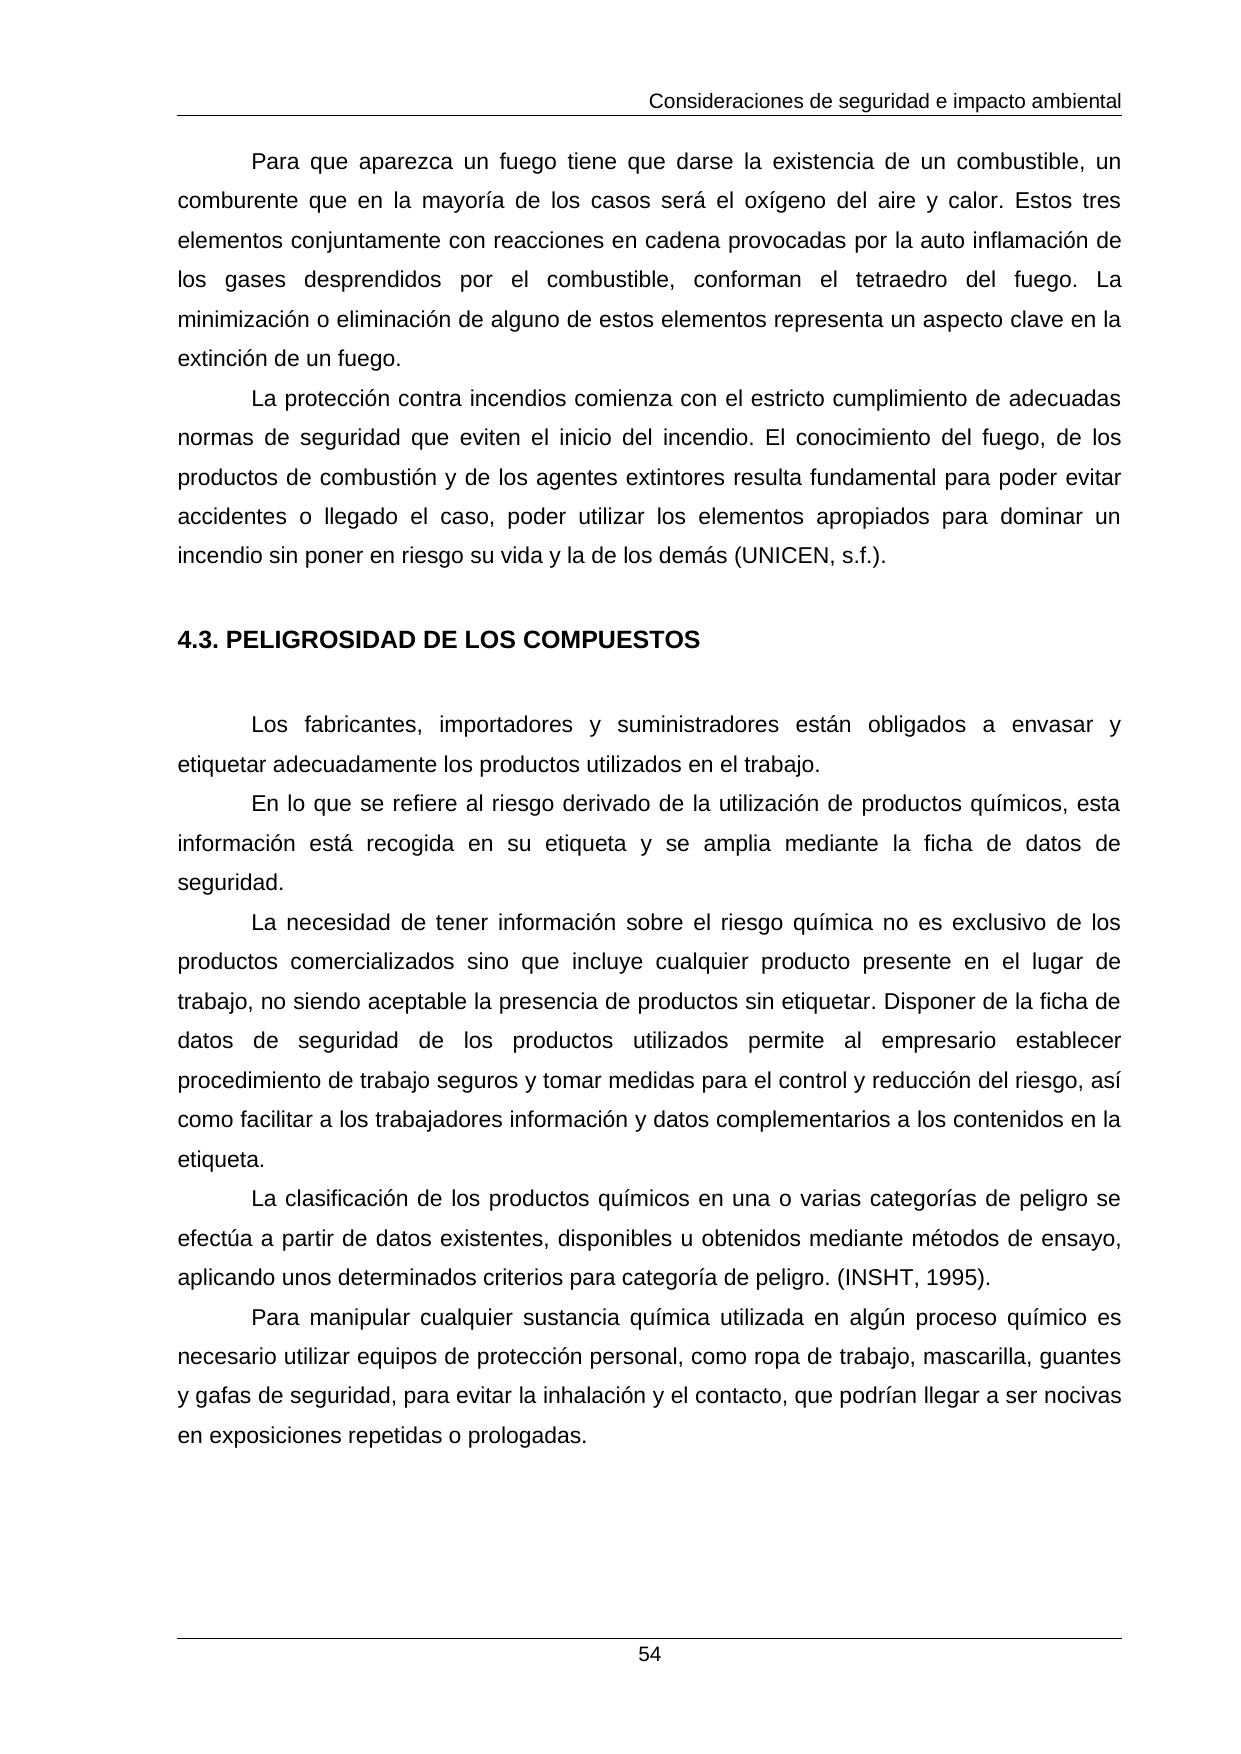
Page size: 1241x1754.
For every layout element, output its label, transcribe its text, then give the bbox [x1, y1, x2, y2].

text Los fabricantes, importadores y suministradores están obligados a envasar y etiquetar adecuadamente los productos utilizados en el trabajo. [177, 711, 1122, 777]
text Para manipular cualquier sustancia química utilizada en algún proceso químico es necesario utilizar equipos de protección personal, como ropa de trabajo, mascarilla, guantes y gafas de seguridad, para evitar la inhalación y el contacto, que podrían llegar a ser nocivas en exposiciones repetidas o prologadas. [177, 1303, 1122, 1448]
text Para que aparezca un fuego tiene que darse la existencia de un combustible, un comburente que en la mayoría de los casos será el oxígeno del aire y calor. Estos tres elementos conjuntamente con reacciones en cadena provocadas por la auto inflamación de los gases desprendidos por el combustible, conforman el tetraedro del fuego. La minimización o eliminación de alguno de estos elementos representa un aspecto clave en la extinción de un fuego. [177, 148, 1122, 371]
text 4.3. PELIGROSIDAD DE LOS COMPUESTOS [177, 625, 1122, 654]
text La protección contra incendios comienza con el estricto cumplimiento de adecuadas normas de seguridad que eviten el inicio del incendio. El conocimiento del fuego, de los productos de combustión y de los agentes extintores resulta fundamental para poder evitar accidentes o llegado el caso, poder utilizar los elementos apropiados para dominar un incendio sin poner en riesgo su vida y la de los demás (UNICEN, s.f.). [177, 384, 1122, 569]
text La clasificación de los productos químicos en una o varias categorías de peligro se efectúa a partir de datos existentes, disponibles u obtenidos mediante métodos de ensayo, aplicando unos determinados criterios para categoría de peligro. (INSHT, 1995). [177, 1185, 1122, 1290]
text En lo que se refiere al riesgo derivado de la utilización de productos químicos, esta información está recogida en su etiqueta y se amplia mediante la ficha de datos de seguridad. [177, 790, 1122, 896]
text La necesidad de tener información sobre el riesgo química no es exclusivo de los productos comercializados sino que incluye cualquier producto presente en el lugar de trabajo, no siendo aceptable la presencia de productos sin etiquetar. Disponer de la ficha de datos de seguridad de los productos utilizados permite al empresario establecer procedimiento de trabajo seguros y tomar medidas para el control y reducción del riesgo, así como facilitar a los trabajadores información y datos complementarios a los contenidos en la etiqueta. [177, 909, 1122, 1172]
